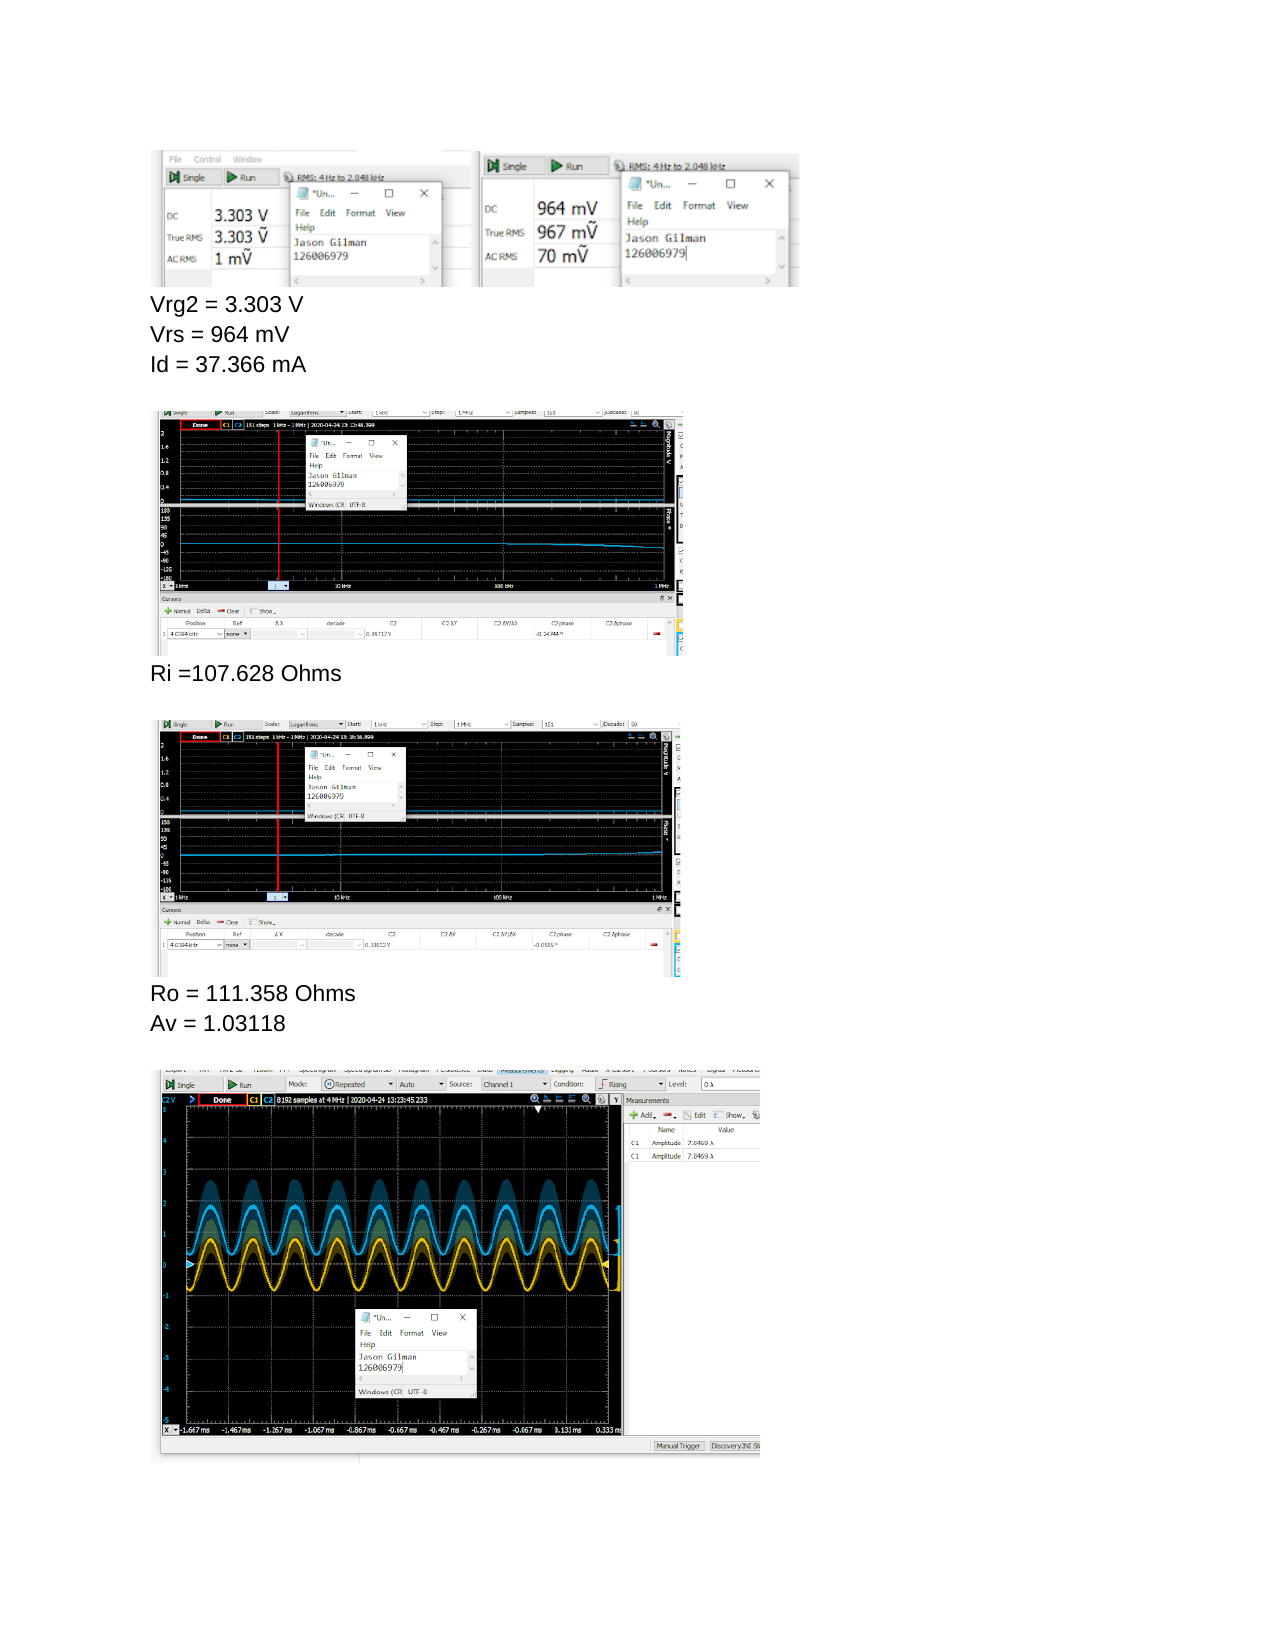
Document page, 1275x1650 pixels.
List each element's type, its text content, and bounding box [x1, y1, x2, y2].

text Ro = 111.358 Ohms [150, 980, 1125, 1006]
picture [150, 720, 681, 977]
picture [150, 411, 683, 656]
text Vrg2 = 3.303 V [150, 291, 1125, 317]
text Av = 1.03118 [150, 1010, 1125, 1037]
picture [150, 1070, 761, 1463]
picture [150, 150, 800, 287]
text Vrs = 964 mV [150, 321, 1125, 347]
text Ri =107.628 Ohms [150, 660, 1125, 686]
picture [679, 635, 683, 656]
text Id = 37.366 mA [150, 351, 1125, 377]
